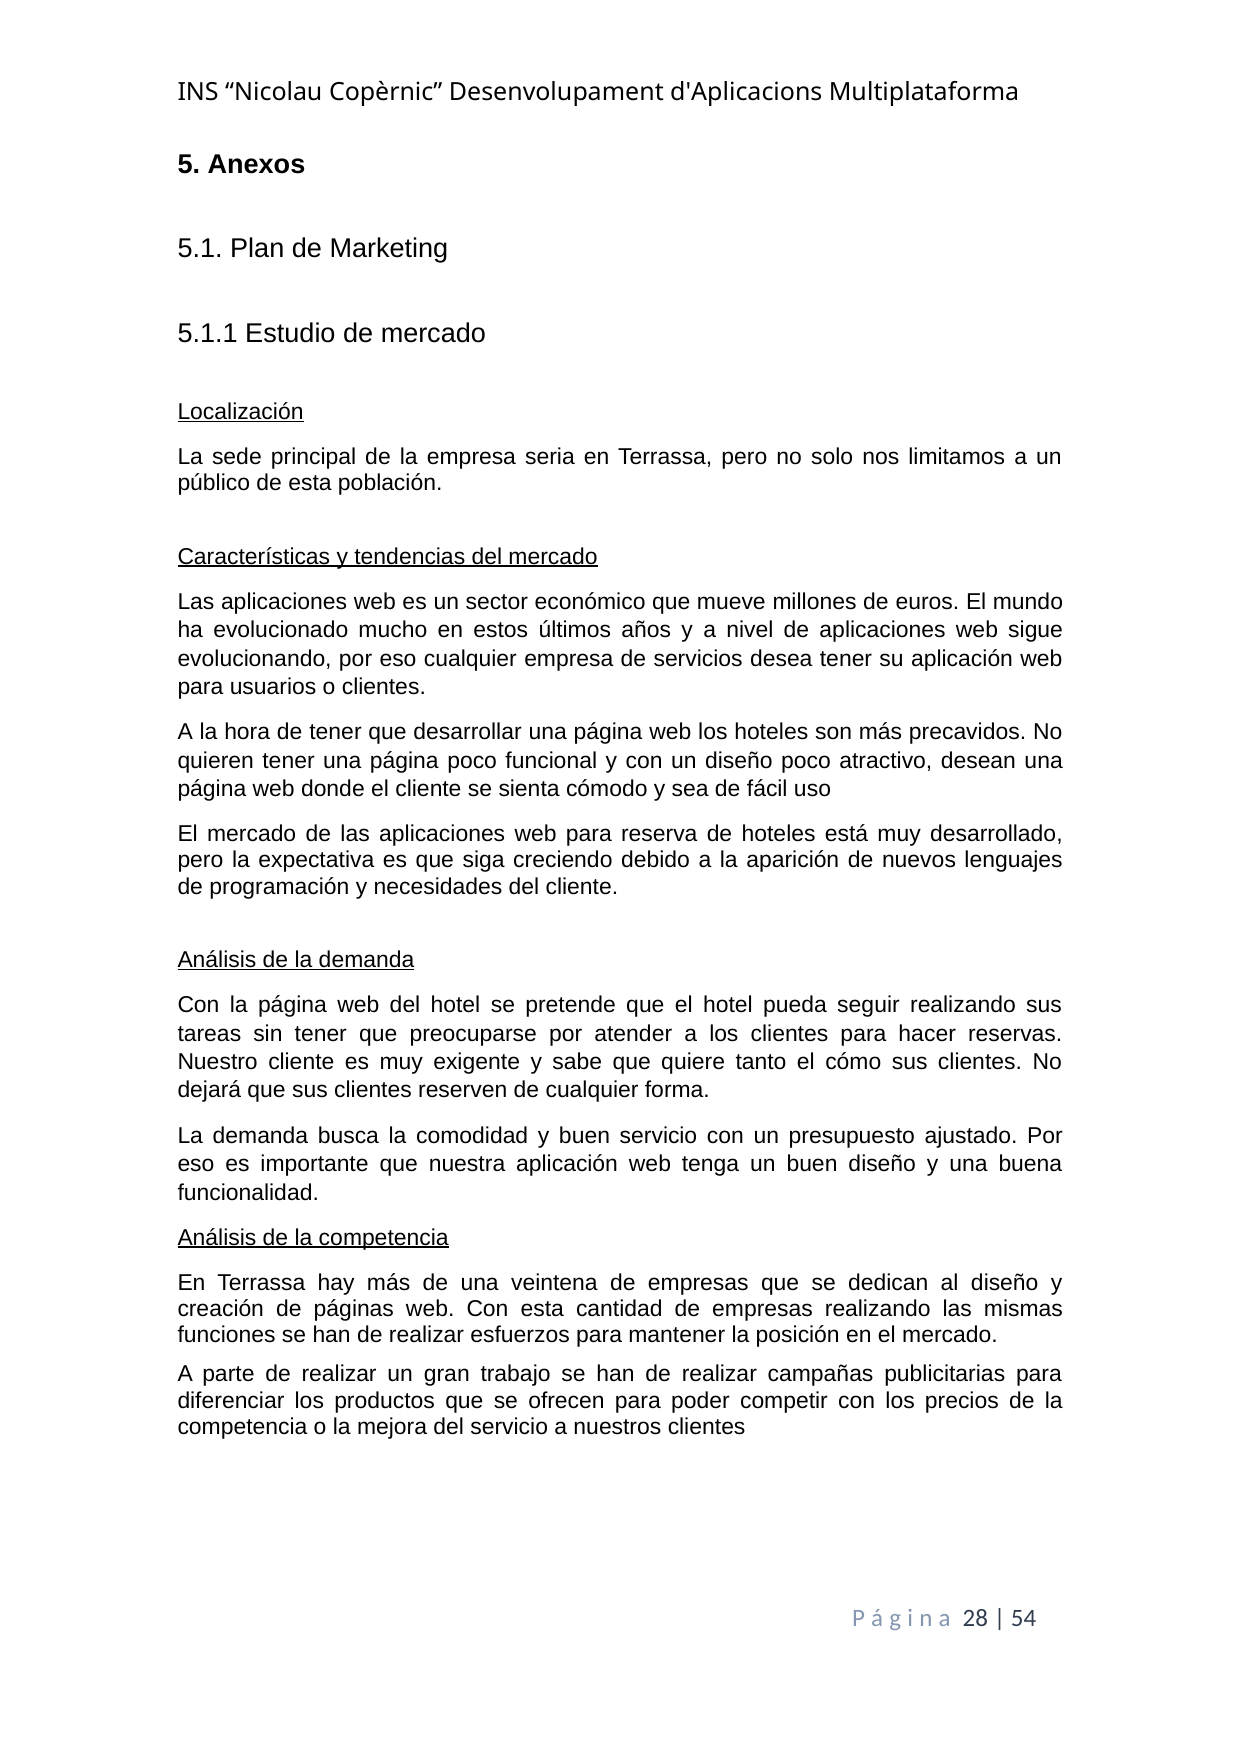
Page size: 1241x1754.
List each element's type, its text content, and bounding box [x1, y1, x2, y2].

text Características y tendencias del mercado [177, 543, 1063, 569]
text El mercado de las aplicaciones web para reserva de hoteles está muy desarrollado, pero la expectativa es que siga creciendo debido a la aparición de nuevos lenguajes de programación y necesidades del cliente. [177, 820, 1063, 899]
text A parte de realizar un gran trabajo se han de realizar campañas publicitarias para diferenciar los productos que se ofrecen para poder competir con los precios de la competencia o la mejora del servicio a nuestros clientes [177, 1360, 1063, 1439]
text Localización [177, 398, 1063, 424]
text Con la página web del hotel se pretende que el hotel pueda seguir realizando sus tareas sin tener que preocuparse por atender a los clientes para hacer reservas. Nuestro cliente es muy exigente y sabe que quiere tanto el cómo sus clientes. No dejará que sus clientes reserven de cualquier forma. [177, 991, 1063, 1103]
text La sede principal de la empresa seria en Terrassa, pero no solo nos limitamos a un público de esta población. [177, 443, 1063, 496]
text La demanda busca la comodidad y buen servicio con un presupuesto ajustado. Por eso es importante que nuestra aplicación web tenga un buen diseño y una buena funcionalidad. [177, 1122, 1063, 1205]
text Análisis de la competencia [177, 1223, 1063, 1250]
text Análisis de la demanda [177, 946, 1063, 972]
subtitle 5. Anexos [177, 148, 1063, 179]
text A la hora de tener que desarrollar una página web los hoteles son más precavidos. No quieren tener una página poco funcional y con un diseño poco atractivo, desean una página web donde el cliente se sienta cómodo y sea de fácil uso [177, 718, 1063, 801]
subtitle 5.1.1 Estudio de mercado [177, 317, 1063, 348]
subtitle 5.1. Plan de Marketing [177, 232, 1063, 264]
text Las aplicaciones web es un sector económico que mueve millones de euros. El mundo ha evolucionado mucho en estos últimos años y a nivel de aplicaciones web sigue evolucionando, por eso cualquier empresa de servicios desea tener su aplicación web para usuarios o clientes. [177, 588, 1063, 699]
text En Terrassa hay más de una veintena de empresas que se dedican al diseño y creación de páginas web. Con esta cantidad de empresas realizando las mismas funciones se han de realizar esfuerzos para mantener la posición en el mercado. [177, 1269, 1063, 1348]
